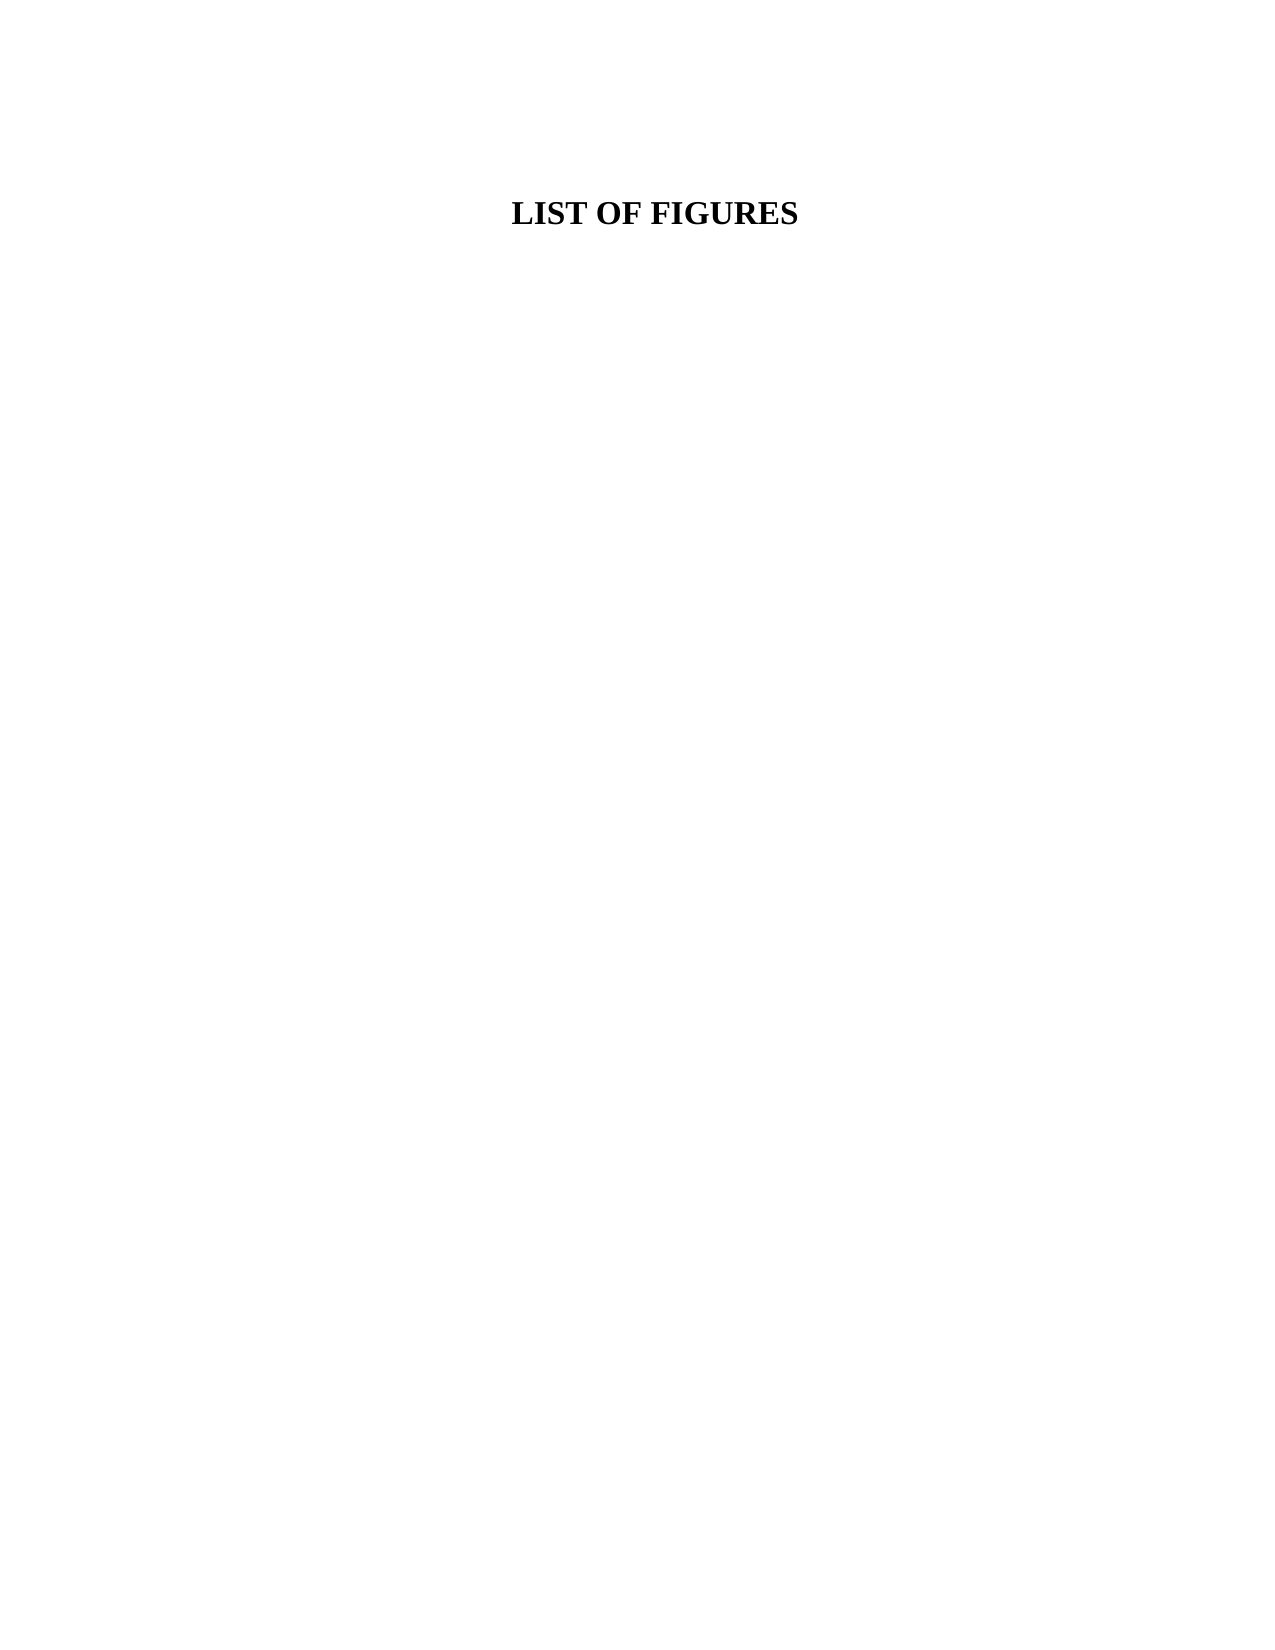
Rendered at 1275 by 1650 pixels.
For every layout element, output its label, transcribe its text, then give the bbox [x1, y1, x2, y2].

subtitle LIST OF FIGURES [224, 193, 1086, 231]
